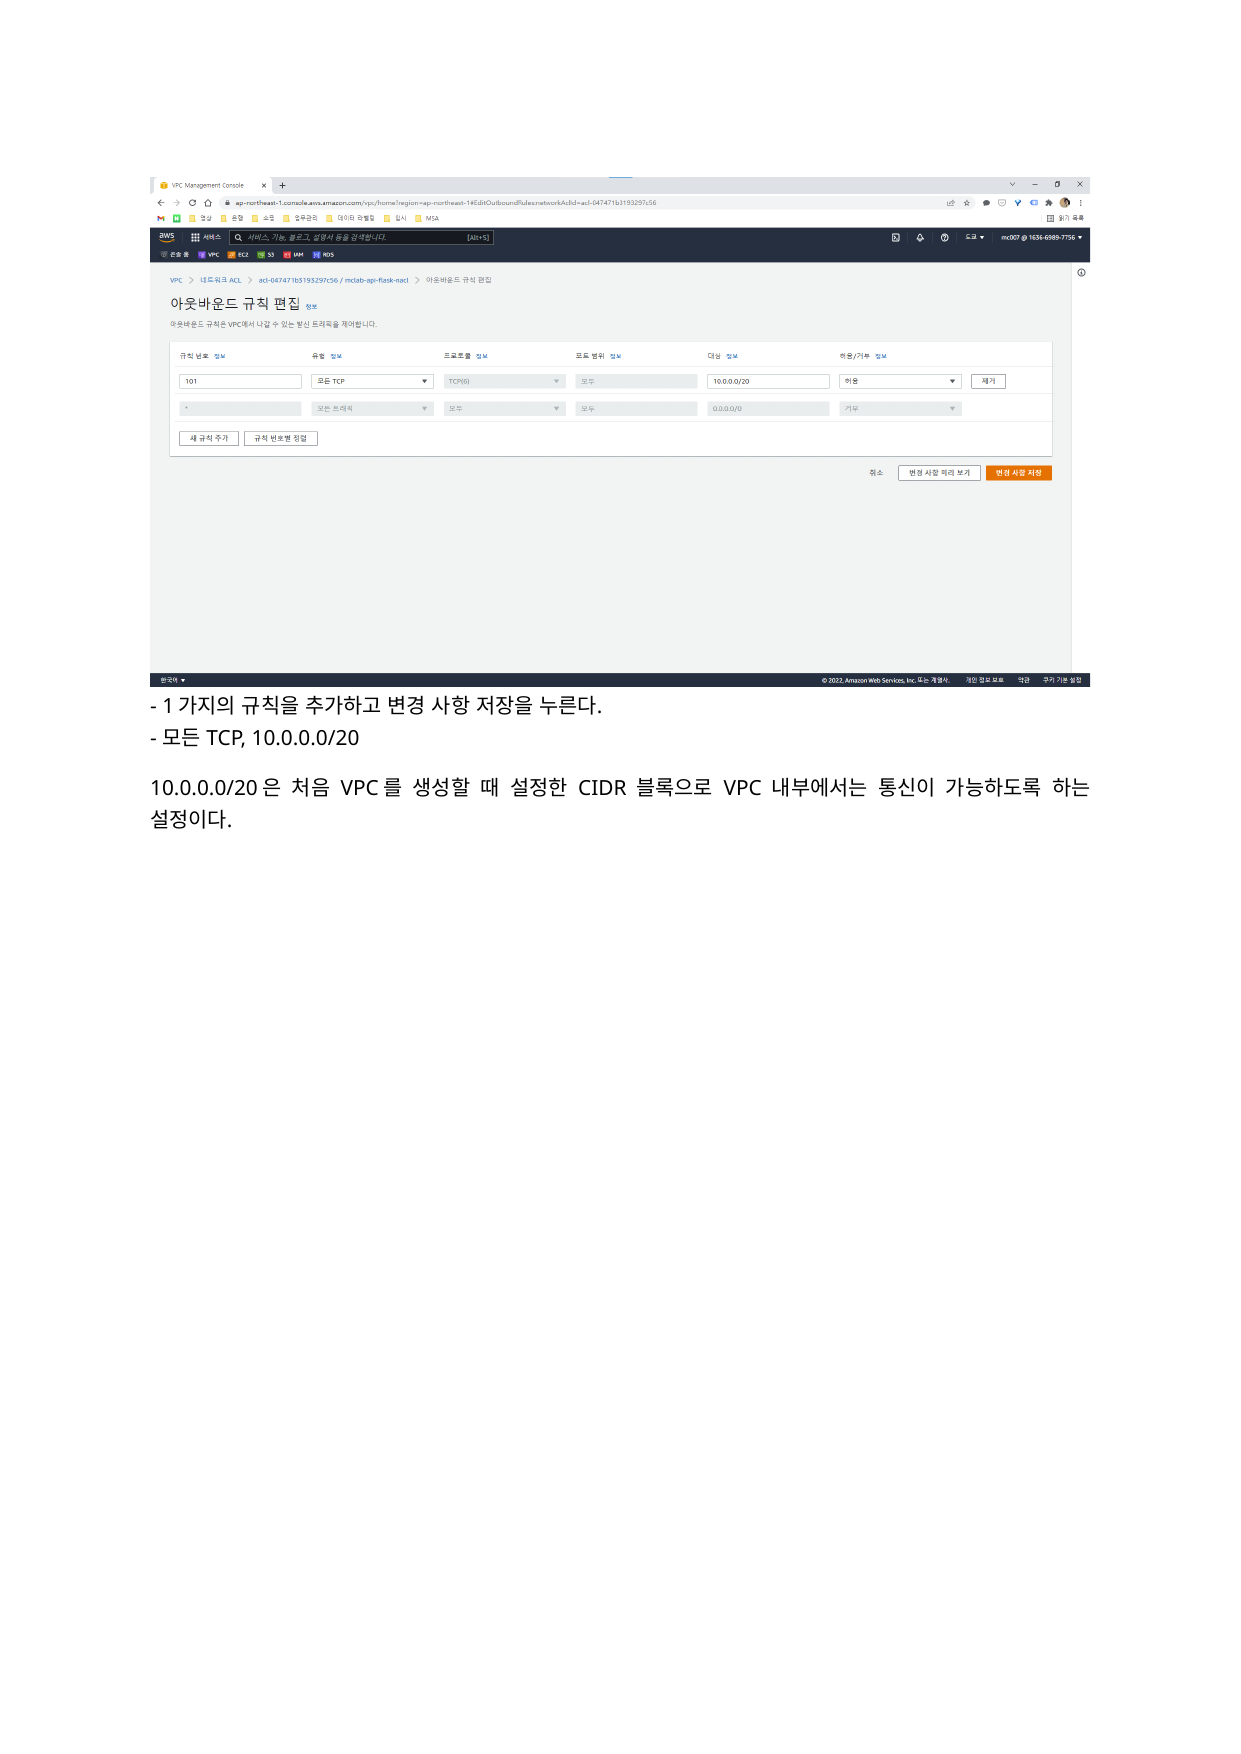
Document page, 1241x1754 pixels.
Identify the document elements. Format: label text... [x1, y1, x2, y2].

text 10.0.0.0/20은 처음 VPC를 생성할 때 설정한 CIDR 블록으로 VPC 내부에서는 통신이 가능하도록 하는 설정이다. [150, 771, 1090, 834]
picture [150, 177, 1091, 687]
text - 1가지의 규칙을 추가하고 변경 사항 저장을 누른다. - 모든 TCP, 10.0.0.0/20 [150, 687, 1090, 752]
